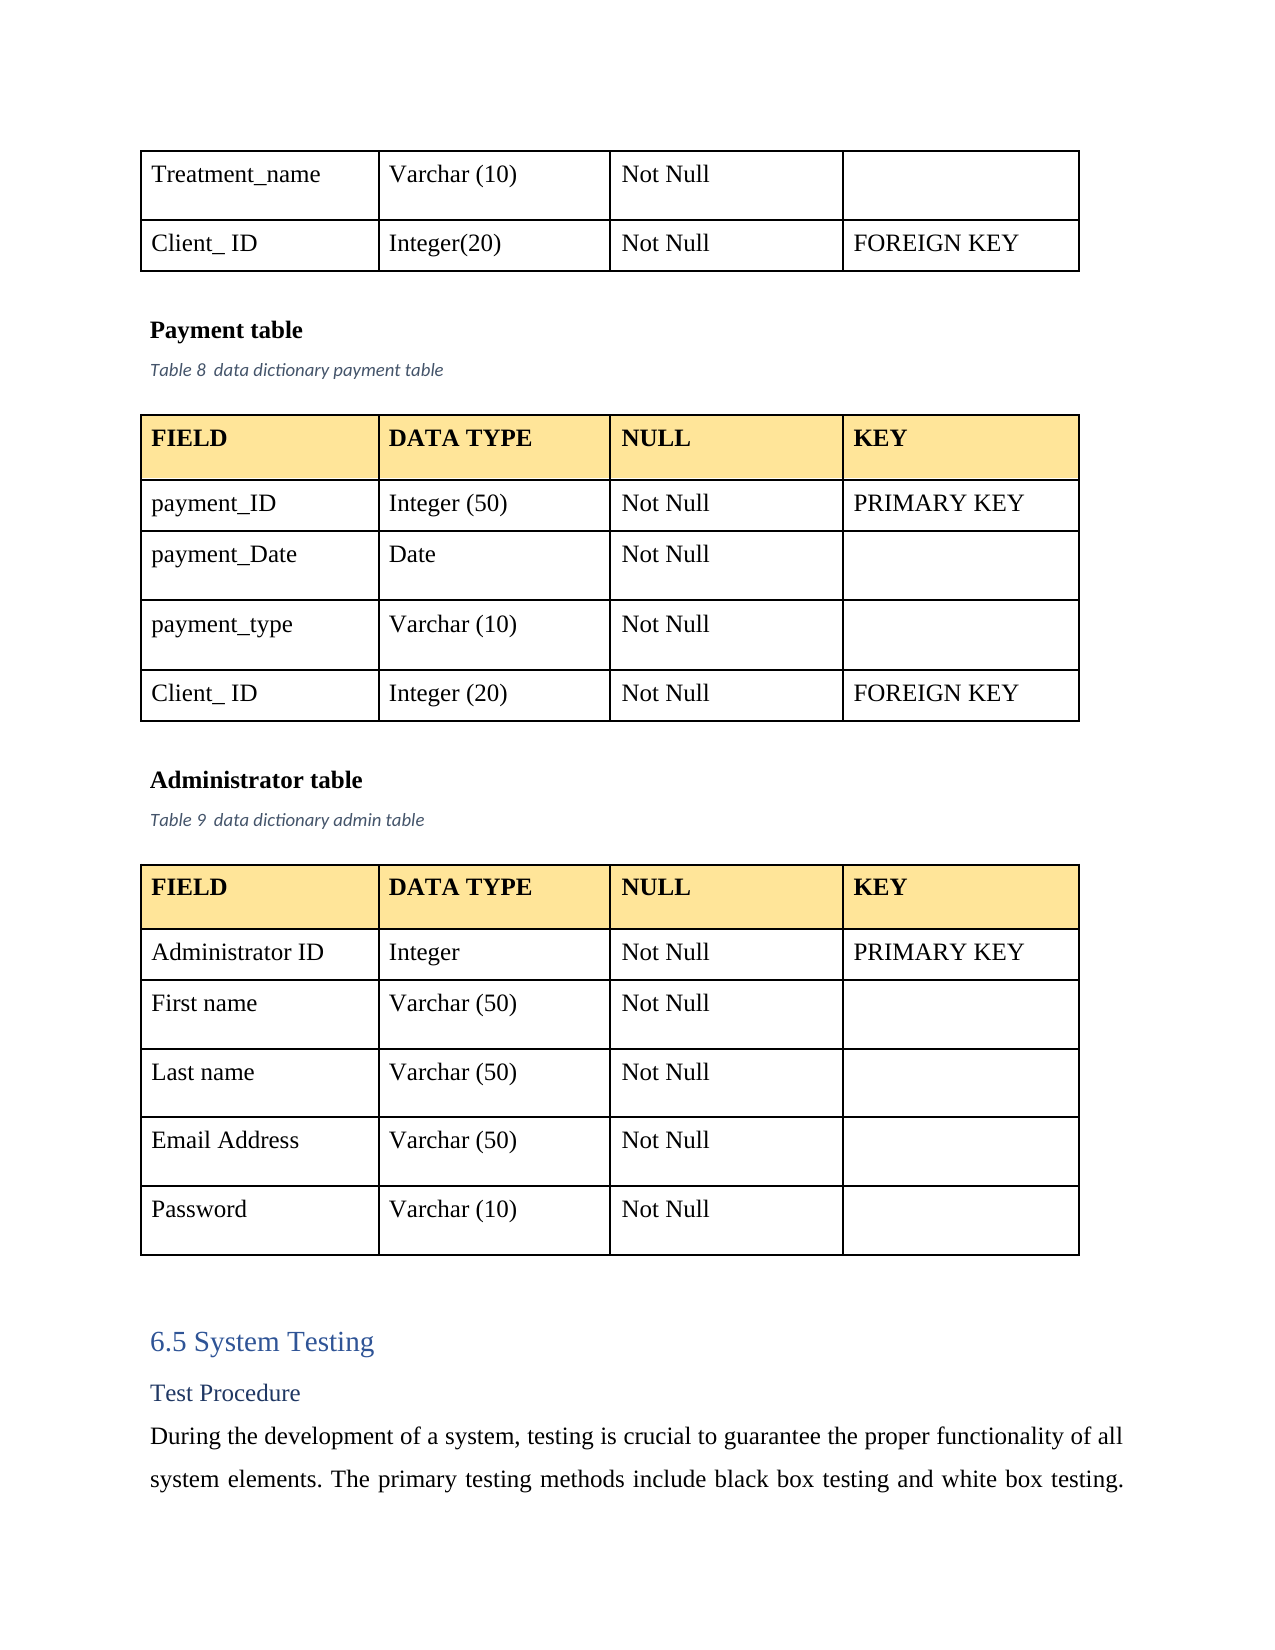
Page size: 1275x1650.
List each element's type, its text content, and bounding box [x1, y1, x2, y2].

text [150, 1421, 1125, 1493]
table_cell Integer(20) [380, 221, 609, 270]
table_cell FOREIGN KEY [844, 221, 1078, 270]
text Administrator table [149, 765, 1125, 794]
table_cell Not Null [611, 981, 842, 1048]
table_cell PRIMARY KEY [844, 481, 1078, 530]
table_cell [844, 1050, 1078, 1116]
table_cell Integer (50) [380, 481, 609, 530]
table_header NULL [611, 866, 842, 928]
table_cell payment_type [142, 601, 378, 668]
table_cell [844, 532, 1078, 599]
table_cell Not Null [611, 152, 842, 219]
table_cell Varchar (10) [380, 601, 609, 668]
table_cell Varchar (10) [380, 1187, 609, 1253]
subtitle Test Procedure [150, 1378, 1125, 1407]
table_cell payment_Date [142, 532, 378, 599]
table_cell Not Null [611, 930, 842, 979]
table_cell FOREIGN KEY [844, 671, 1078, 720]
table_cell Integer (20) [380, 671, 609, 720]
table_cell Varchar (50) [380, 981, 609, 1048]
table_cell Not Null [611, 221, 842, 270]
table_cell Email Address [142, 1118, 378, 1185]
table_header NULL [611, 416, 842, 478]
text Payment table [149, 315, 1125, 344]
table_header KEY [844, 416, 1078, 478]
table_cell Not Null [611, 532, 842, 599]
table_header KEY [844, 866, 1078, 928]
table_cell Not Null [611, 671, 842, 720]
table_cell [844, 1118, 1078, 1185]
table_cell Client_ ID [142, 221, 378, 270]
text Table 9 data dictionary admin table [150, 808, 1125, 831]
table_header FIELD [142, 416, 378, 478]
table_header DATA TYPE [380, 866, 609, 928]
table_header FIELD [142, 866, 378, 928]
table_cell Not Null [611, 1187, 842, 1253]
table_cell Administrator ID [142, 930, 378, 979]
subtitle 6.5 System Testing [150, 1324, 1125, 1357]
table_cell Varchar (10) [380, 152, 609, 219]
table_header DATA TYPE [380, 416, 609, 478]
table_cell [844, 601, 1078, 668]
table_cell Last name [142, 1050, 378, 1116]
table_cell payment_ID [142, 481, 378, 530]
table_cell Not Null [611, 601, 842, 668]
table_cell Not Null [611, 481, 842, 530]
table_cell Integer [380, 930, 609, 979]
table_cell Treatment_name [142, 152, 378, 219]
table_cell [844, 981, 1078, 1048]
table_cell Varchar (50) [380, 1118, 609, 1185]
table_cell First name [142, 981, 378, 1048]
table_cell Date [380, 532, 609, 599]
text Table 8 data dictionary payment table [150, 358, 1125, 381]
table_cell Password [142, 1187, 378, 1253]
table_cell Varchar (50) [380, 1050, 609, 1116]
table_cell Not Null [611, 1118, 842, 1185]
table_cell Not Null [611, 1050, 842, 1116]
table_cell [844, 152, 1078, 219]
table_cell PRIMARY KEY [844, 930, 1078, 979]
table_cell [844, 1187, 1078, 1253]
table_cell Client_ ID [142, 671, 378, 720]
